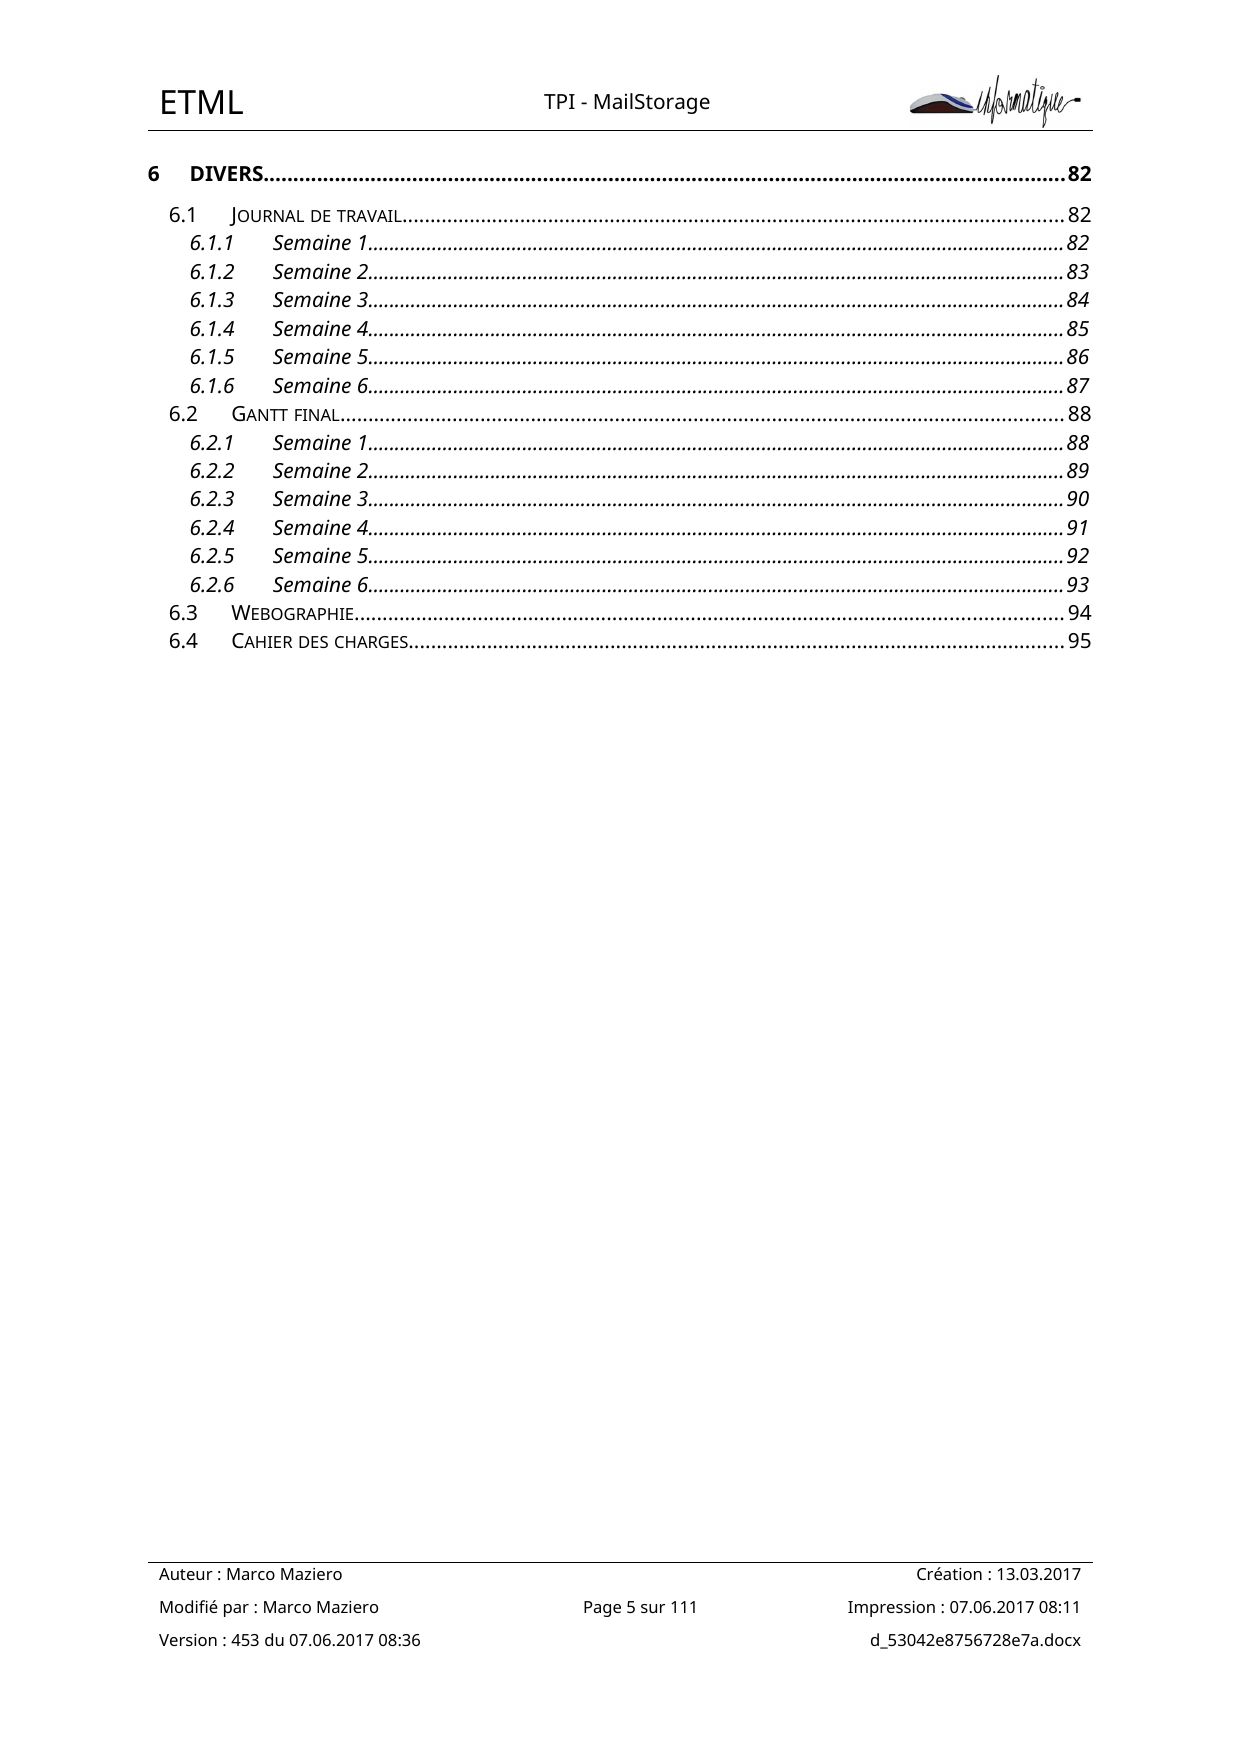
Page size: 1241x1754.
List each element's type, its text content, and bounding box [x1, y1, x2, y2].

text 6.2.3 Semaine 3 90 [189, 484, 1092, 513]
text 6.1 Journal de travail 82 [168, 200, 1092, 228]
text 6.2.1 Semaine 1 88 [189, 428, 1092, 456]
text 6.1.1 Semaine 1 82 [189, 228, 1092, 257]
text 6.2 Gantt final 88 [168, 399, 1092, 428]
text 6.1.2 Semaine 2 83 [189, 257, 1092, 285]
text 6.3 Webographie 94 [168, 598, 1092, 627]
text 6.2.6 Semaine 6 93 [189, 570, 1092, 598]
text 6.2.5 Semaine 5 92 [189, 541, 1092, 570]
text 6.1.6 Semaine 6 87 [189, 371, 1092, 399]
text 6.2.4 Semaine 4 91 [189, 513, 1092, 541]
text 6.4 Cahier des charges 95 [168, 627, 1092, 655]
text 6.1.5 Semaine 5 86 [189, 342, 1092, 371]
text 6.2.2 Semaine 2 89 [189, 456, 1092, 484]
picture [909, 75, 1082, 128]
text 6.1.3 Semaine 3 84 [189, 285, 1092, 314]
text 6 Divers 82 [148, 159, 1092, 188]
text 6.1.4 Semaine 4 85 [189, 314, 1092, 342]
